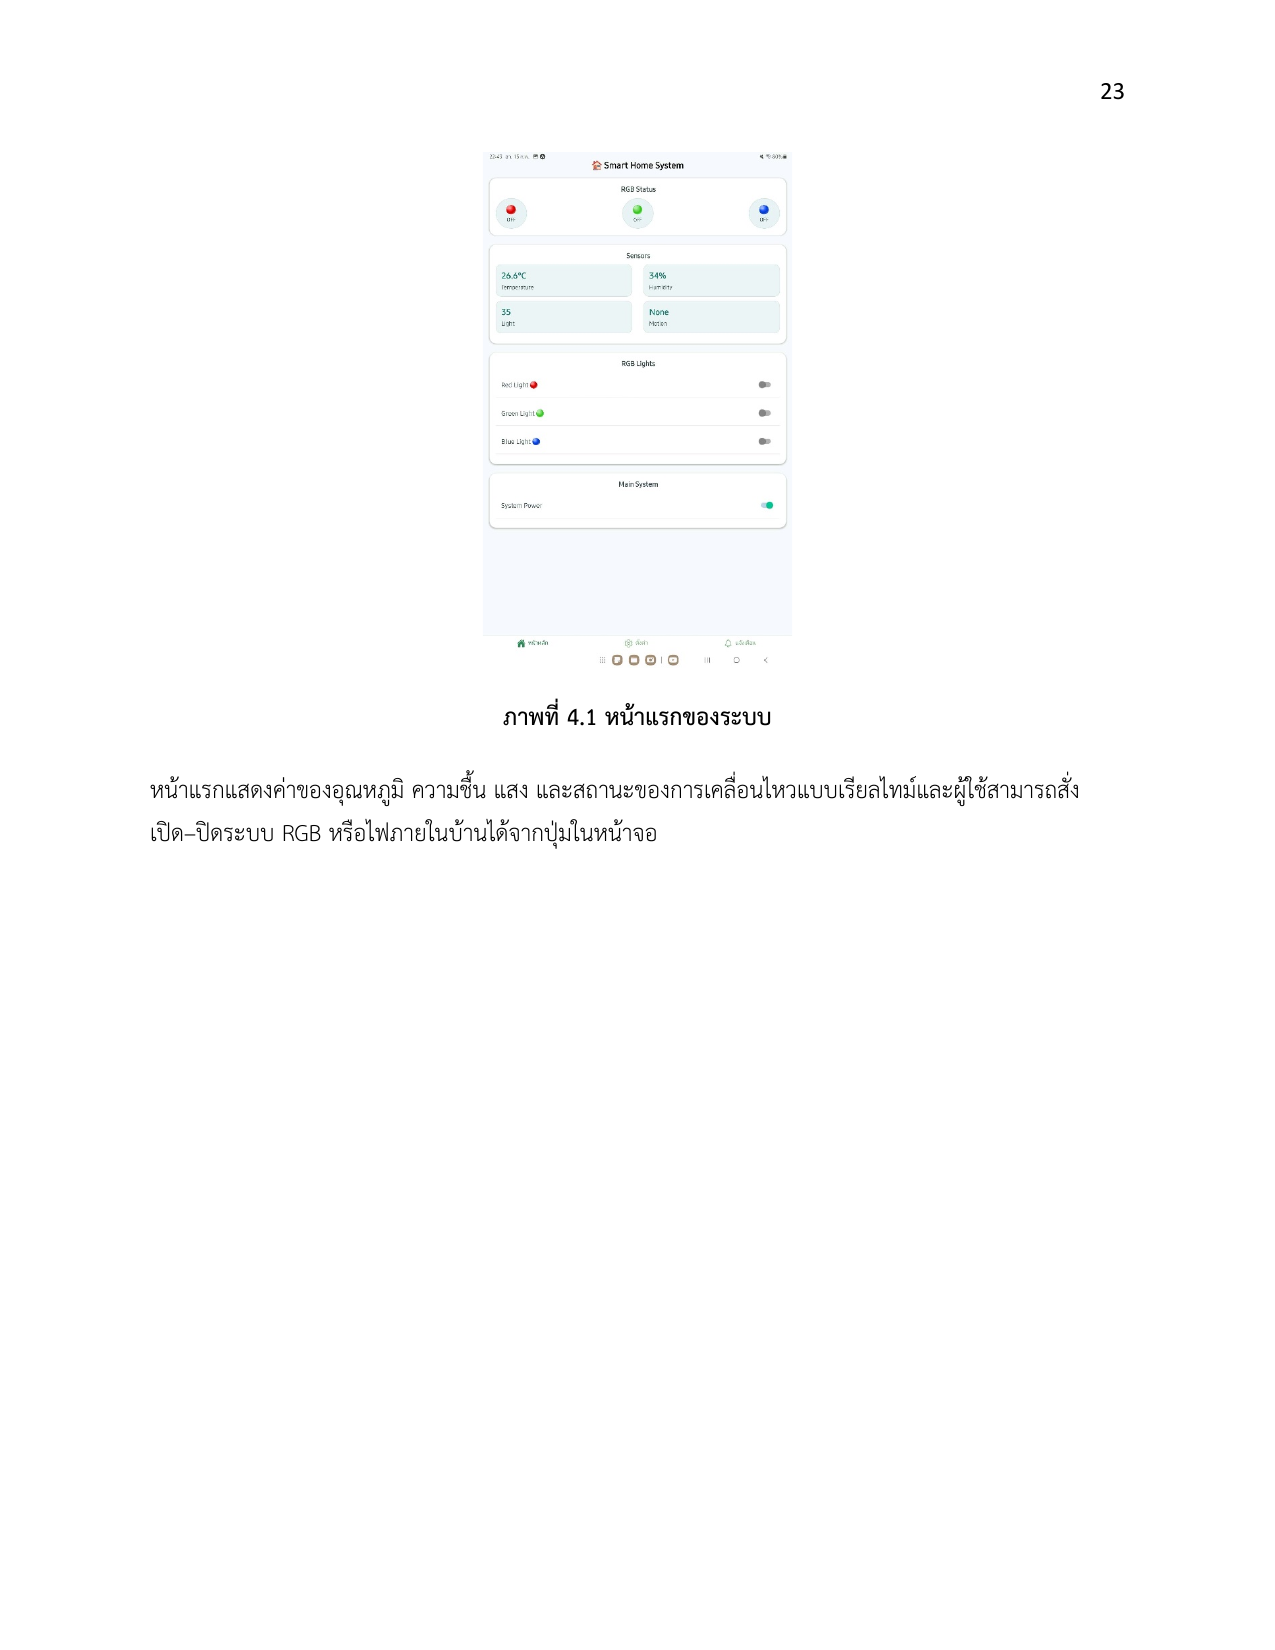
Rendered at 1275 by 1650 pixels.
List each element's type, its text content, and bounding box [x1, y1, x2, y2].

text ภาพที่ 4.1 หน้าแรกของระบบ [150, 697, 1125, 741]
picture [482, 152, 793, 668]
text หน้าแรกแสดงค่าของอุณหภูมิ ความชื้น แสง และสถานะของการเคลื่อนไหวแบบเรียลไทม์และผู้ใช้สามารถสั่งเปิด–ปิดระบบ RGB หรือไฟภายในบ้านได้จากปุ่มในหน้าจอ [150, 770, 1125, 857]
